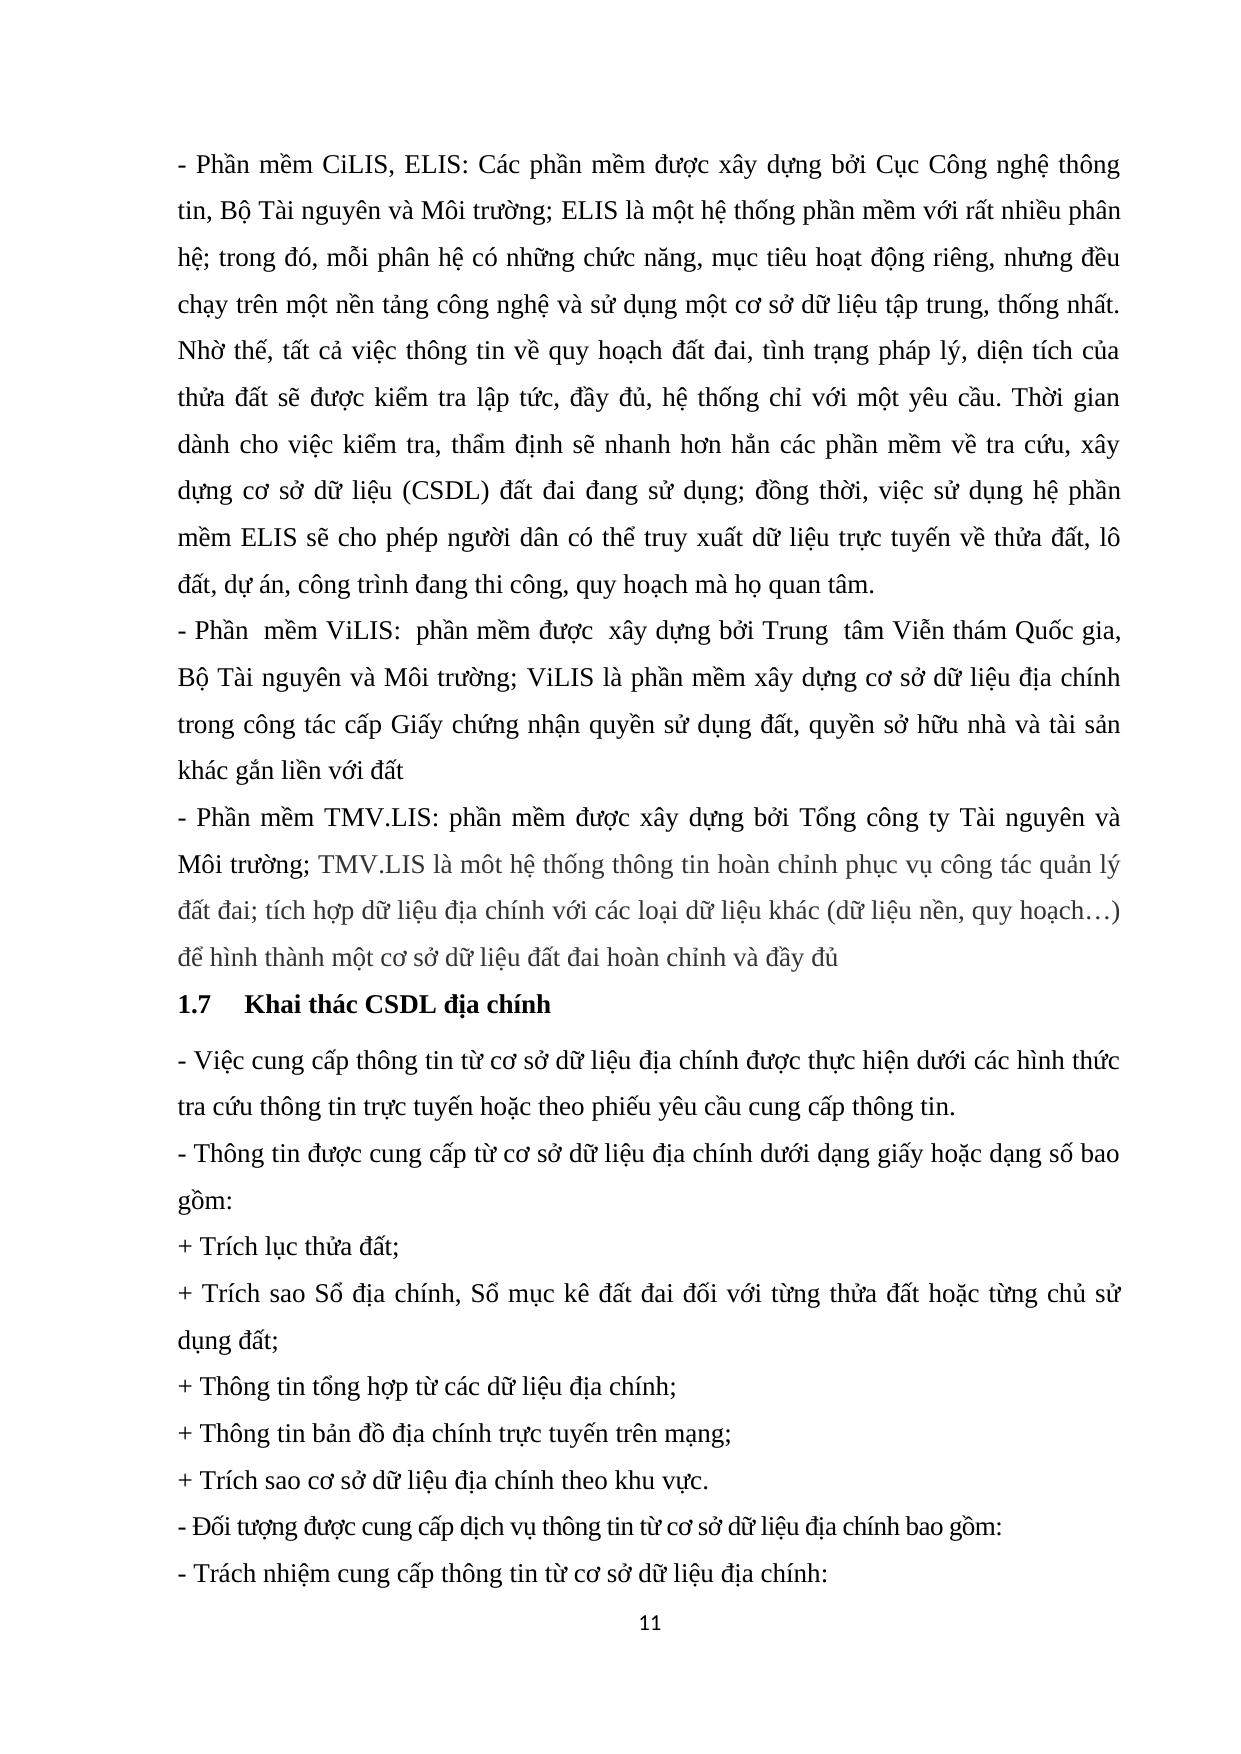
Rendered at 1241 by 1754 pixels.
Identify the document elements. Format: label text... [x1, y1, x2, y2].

text + Trích sao Sổ địa chính, Sổ mục kê đất đai đối với từng thửa đất hoặc từng chủ sử dụng đất; [177, 1277, 1122, 1355]
text - Trách nhiệm cung cấp thông tin từ cơ sở dữ liệu địa chính: [177, 1557, 1122, 1588]
text + Trích sao cơ sở dữ liệu địa chính theo khu vực. [177, 1464, 1122, 1495]
text - Phần mềm ViLIS: phần mềm được xây dựng bởi Trung tâm Viễn thám Quốc gia, Bộ Tài nguyên và Môi trường; ViLIS là phần mềm xây dựng cơ sở dữ liệu địa chính trong công tác cấp Giấy chứng nhận quyền sử dụng đất, quyền sở hữu nhà và tài sản khác gắn liền với đất [177, 614, 1122, 786]
text + Thông tin tổng hợp từ các dữ liệu địa chính; [177, 1371, 1122, 1402]
list Khai thác CSDL địa chính [177, 988, 1122, 1019]
text - Đối tượng được cung cấp dịch vụ thông tin từ cơ sở dữ liệu địa chính bao gồm: [177, 1511, 1122, 1542]
text + Thông tin bản đồ địa chính trực tuyến trên mạng; [177, 1417, 1122, 1448]
text - Phần mềm CiLIS, ELIS: Các phần mềm được xây dựng bởi Cục Công nghệ thông tin, Bộ Tài nguyên và Môi trường; ELIS là một hệ thống phần mềm với rất nhiều phân hệ; trong đó, mỗi phân hệ có những chức năng, mục tiêu hoạt động riêng, nhưng đều chạy trên một nền tảng công nghệ và sử dụng một cơ sở dữ liệu tập trung, thống nhất. Nhờ thế, tất cả việc thông tin về quy hoạch đất đai, tình trạng pháp lý, diện tích của thửa đất sẽ được kiểm tra lập tức, đầy đủ, hệ thống chỉ với một yêu cầu. Thời gian dành cho việc kiểm tra, thẩm định sẽ nhanh hơn hẳn các phần mềm về tra cứu, xây dựng cơ sở dữ liệu (CSDL) đất đai đang sử dụng; đồng thời, việc sử dụng hệ phần mềm ELIS sẽ cho phép người dân có thể truy xuất dữ liệu trực tuyến về thửa đất, lô đất, dự án, công trình đang thi công, quy hoạch mà họ quan tâm. [177, 148, 1122, 599]
text - Phần mềm TMV.LIS: phần mềm được xây dựng bởi Tổng công ty Tài nguyên và Môi trường; TMV.LIS là môt hệ thống thông tin hoàn chỉnh phục vụ công tác quản lý đất đai; tích hợp dữ liệu địa chính với các loại dữ liệu khác (dữ liệu nền, quy hoạch…) để hình thành một cơ sở dữ liệu đất đai hoàn chỉnh và đầy đủ [177, 801, 1122, 894]
text - Việc cung cấp thông tin từ cơ sở dữ liệu địa chính được thực hiện dưới các hình thức tra cứu thông tin trực tuyến hoặc theo phiếu yêu cầu cung cấp thông tin. [177, 1044, 1122, 1122]
text - Thông tin được cung cấp từ cơ sở dữ liệu địa chính dưới dạng giấy hoặc dạng số bao gồm: [177, 1137, 1122, 1215]
text + Trích lục thửa đất; [177, 1231, 1122, 1262]
text - Phần mềm TMV.LIS: phần mềm được xây dựng bởi Tổng công ty Tài nguyên và Môi trường; TMV.LIS là môt hệ thống thông tin hoàn chỉnh phục vụ công tác quản lý đất đai; tích hợp dữ liệu địa chính với các loại dữ liệu khác (dữ liệu nền, quy hoạch…) để hình thành một cơ sở dữ liệu đất đai hoàn chỉnh và đầy đủ [177, 926, 1122, 972]
